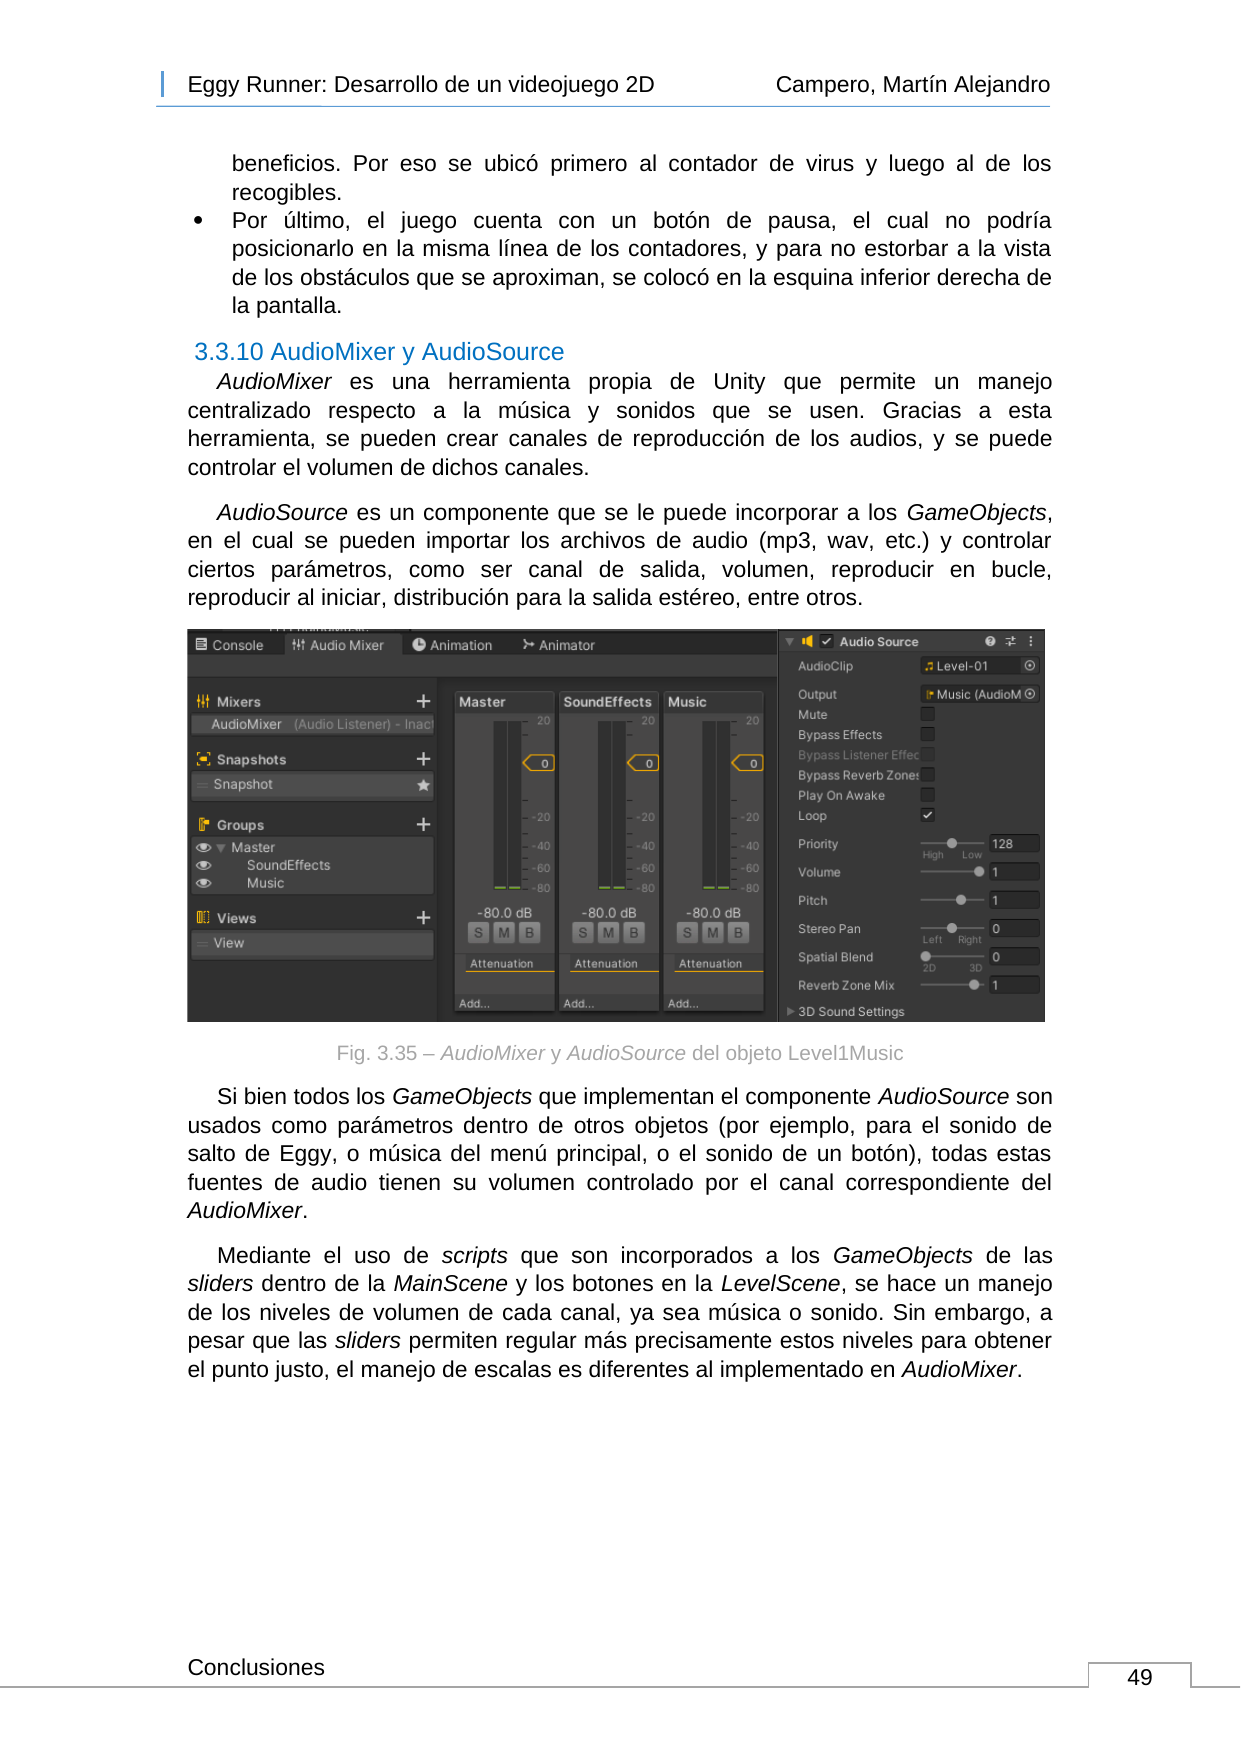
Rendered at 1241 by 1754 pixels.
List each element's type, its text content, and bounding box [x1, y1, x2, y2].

text Si bien todos los GameObjects que implementan el componente AudioSource son usados como parámetros dentro de otros objetos (por ejemplo, para el sonido de salto de Eggy, o música del menú principal, o el sonido de un botón), todas estas fuentes de audio tienen su volumen controlado por el canal correspondiente del AudioMixer. [187, 1083, 1053, 1223]
list Por último, el juego cuenta con un botón de pausa, el cual no podría posicionarlo en la misma línea de los contadores, y para no estorbar a la vista de los obstáculos que se aproximan, se colocó en la esquina inferior derecha de la pantalla. [194, 207, 1053, 318]
subtitle 3.3.10 AudioMixer y AudioSource [187, 337, 1053, 366]
text AudioMixer es una herramienta propia de Unity que permite un manejo centralizado respecto a la música y sonidos que se usen. Gracias a esta herramienta, se pueden crear canales de reproducción de los audios, y se puede controlar el volumen de dichos canales. [187, 368, 1053, 480]
text AudioSource es un componente que se le puede incorporar a los GameObjects, en el cual se pueden importar los archivos de audio (mp3, wav, etc.) y controlar ciertos parámetros, como ser canal de salida, volumen, reproducir en bucle, reproducir al iniciar, distribución para la salida estéreo, entre otros. [187, 499, 1053, 610]
picture [187, 629, 1045, 1022]
text Fig. 3.35 – AudioMixer y AudioSource del objeto Level1Music [187, 1041, 1053, 1064]
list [194, 150, 1053, 205]
text Mediante el uso de scripts que son incorporados a los GameObjects de las sliders dentro de la MainScene y los botones en la LevelScene, se hace un manejo de los niveles de volumen de cada canal, ya sea música o sonido. Sin embargo, a pesar que las sliders permiten regular más precisamente estos niveles para obtener el punto justo, el manejo de escalas es diferentes al implementado en AudioMixer. [187, 1242, 1053, 1382]
